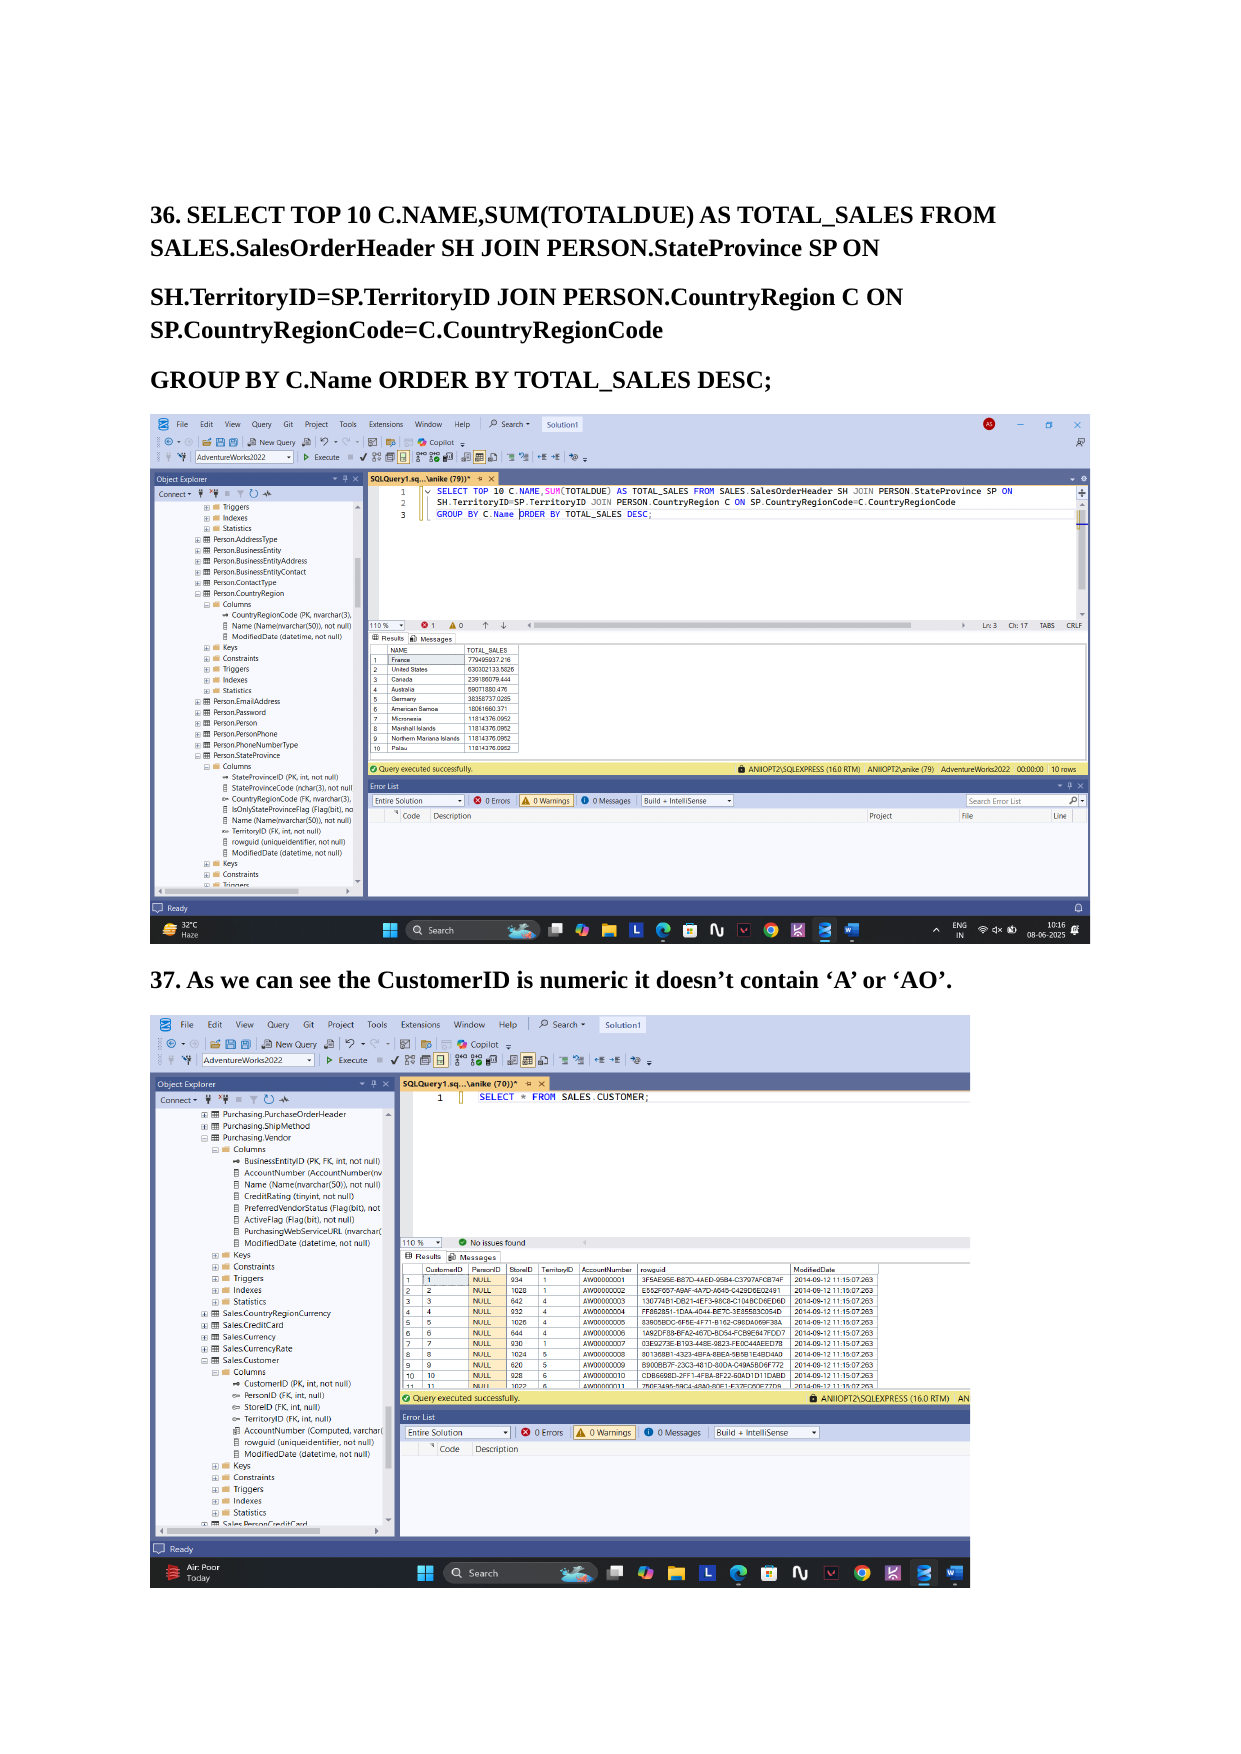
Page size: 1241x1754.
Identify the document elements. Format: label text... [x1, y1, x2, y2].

text GROUP BY C.Name ORDER BY TOTAL_SALES DESC; [150, 365, 1090, 394]
text 36. SELECT TOP 10 C.NAME,SUM(TOTALDUE) AS TOTAL_SALES FROM SALES.SalesOrderHeader SH JOIN PERSON.StateProvince SP ON [150, 200, 1090, 261]
text 37. As we can see the CustomerID is numeric it doesn’t contain ‘A’ or ‘AO’. [150, 965, 1090, 994]
picture [150, 414, 1091, 944]
text SH.TerritoryID=SP.TerritoryID JOIN PERSON.CountryRegion C ON SP.CountryRegionCode=C.CountryRegionCode [150, 282, 1090, 344]
picture [150, 1015, 971, 1588]
